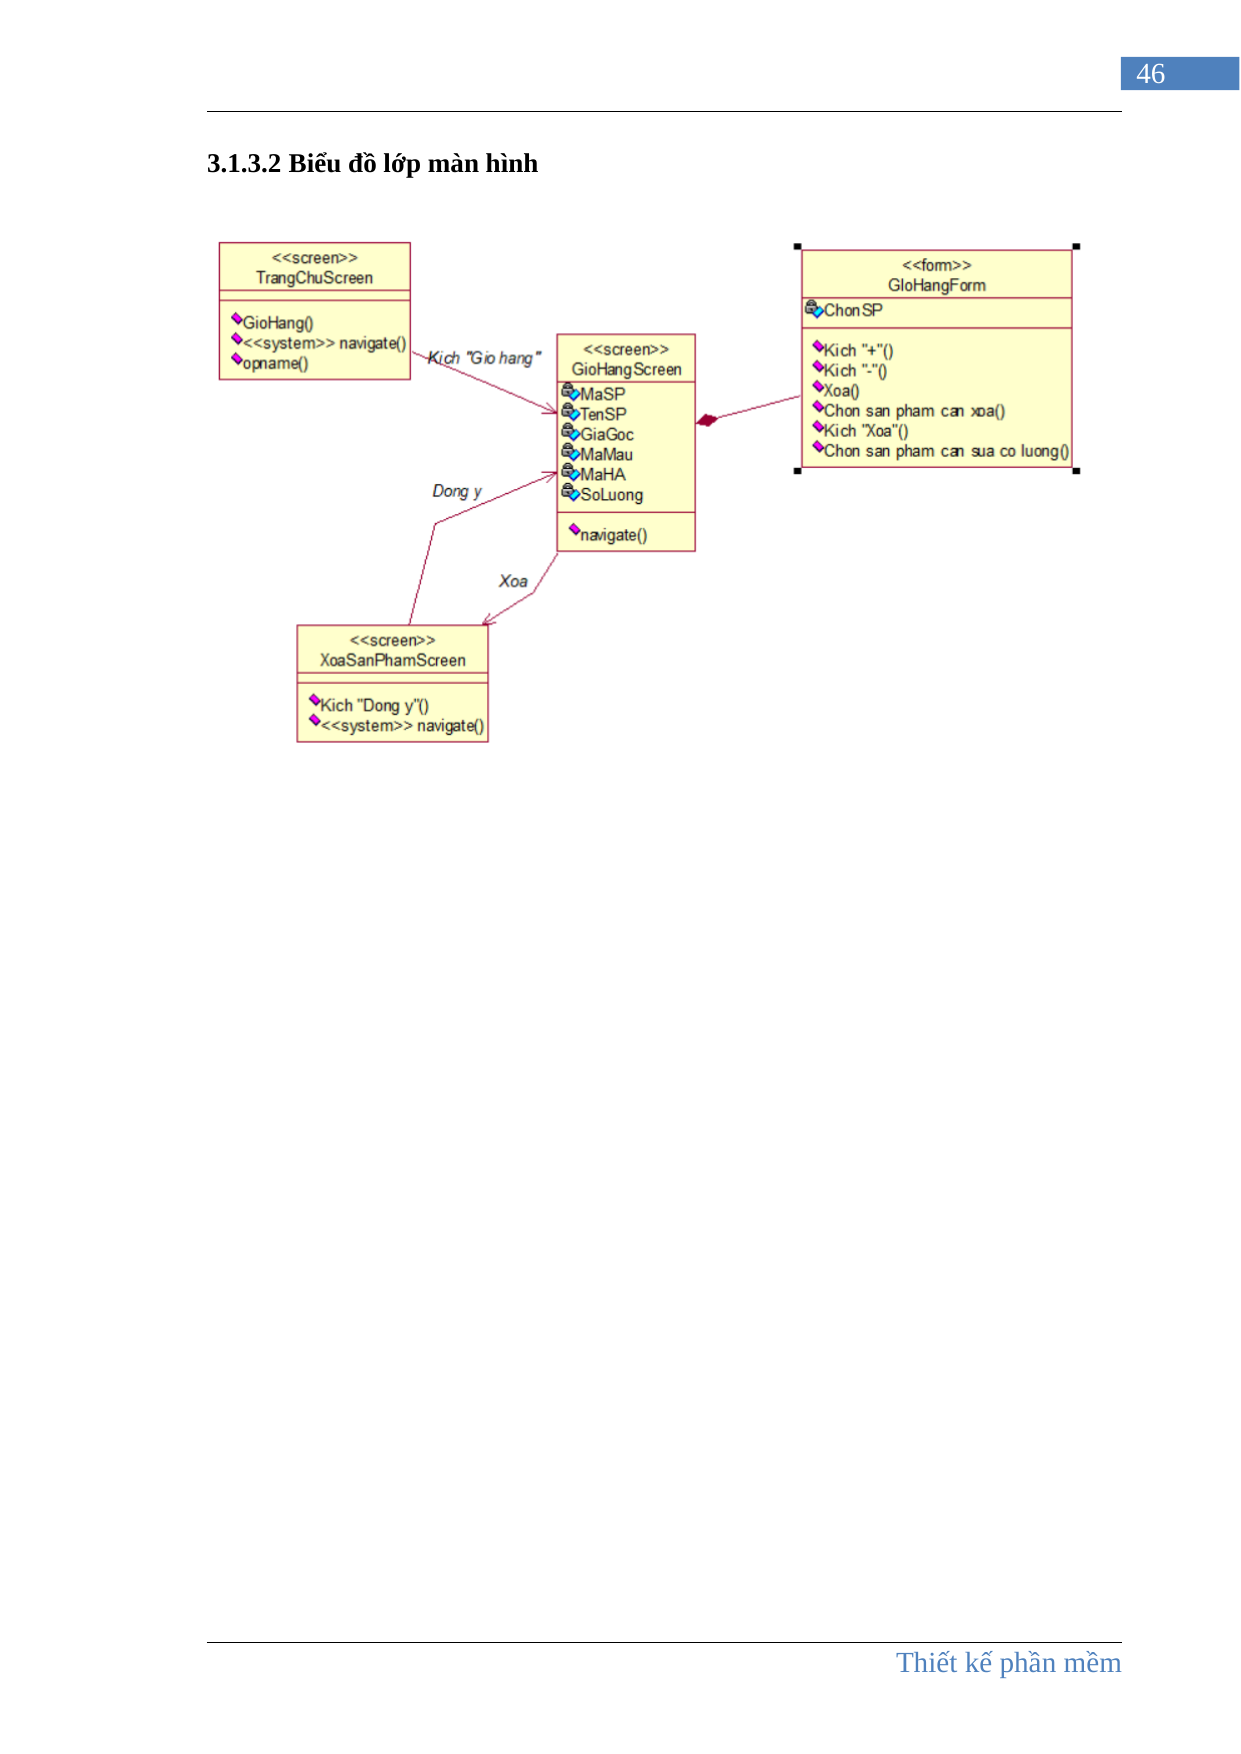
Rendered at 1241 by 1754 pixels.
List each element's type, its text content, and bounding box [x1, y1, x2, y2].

picture [206, 206, 1122, 777]
subtitle Biểu đồ lớp màn hình [207, 147, 1122, 178]
